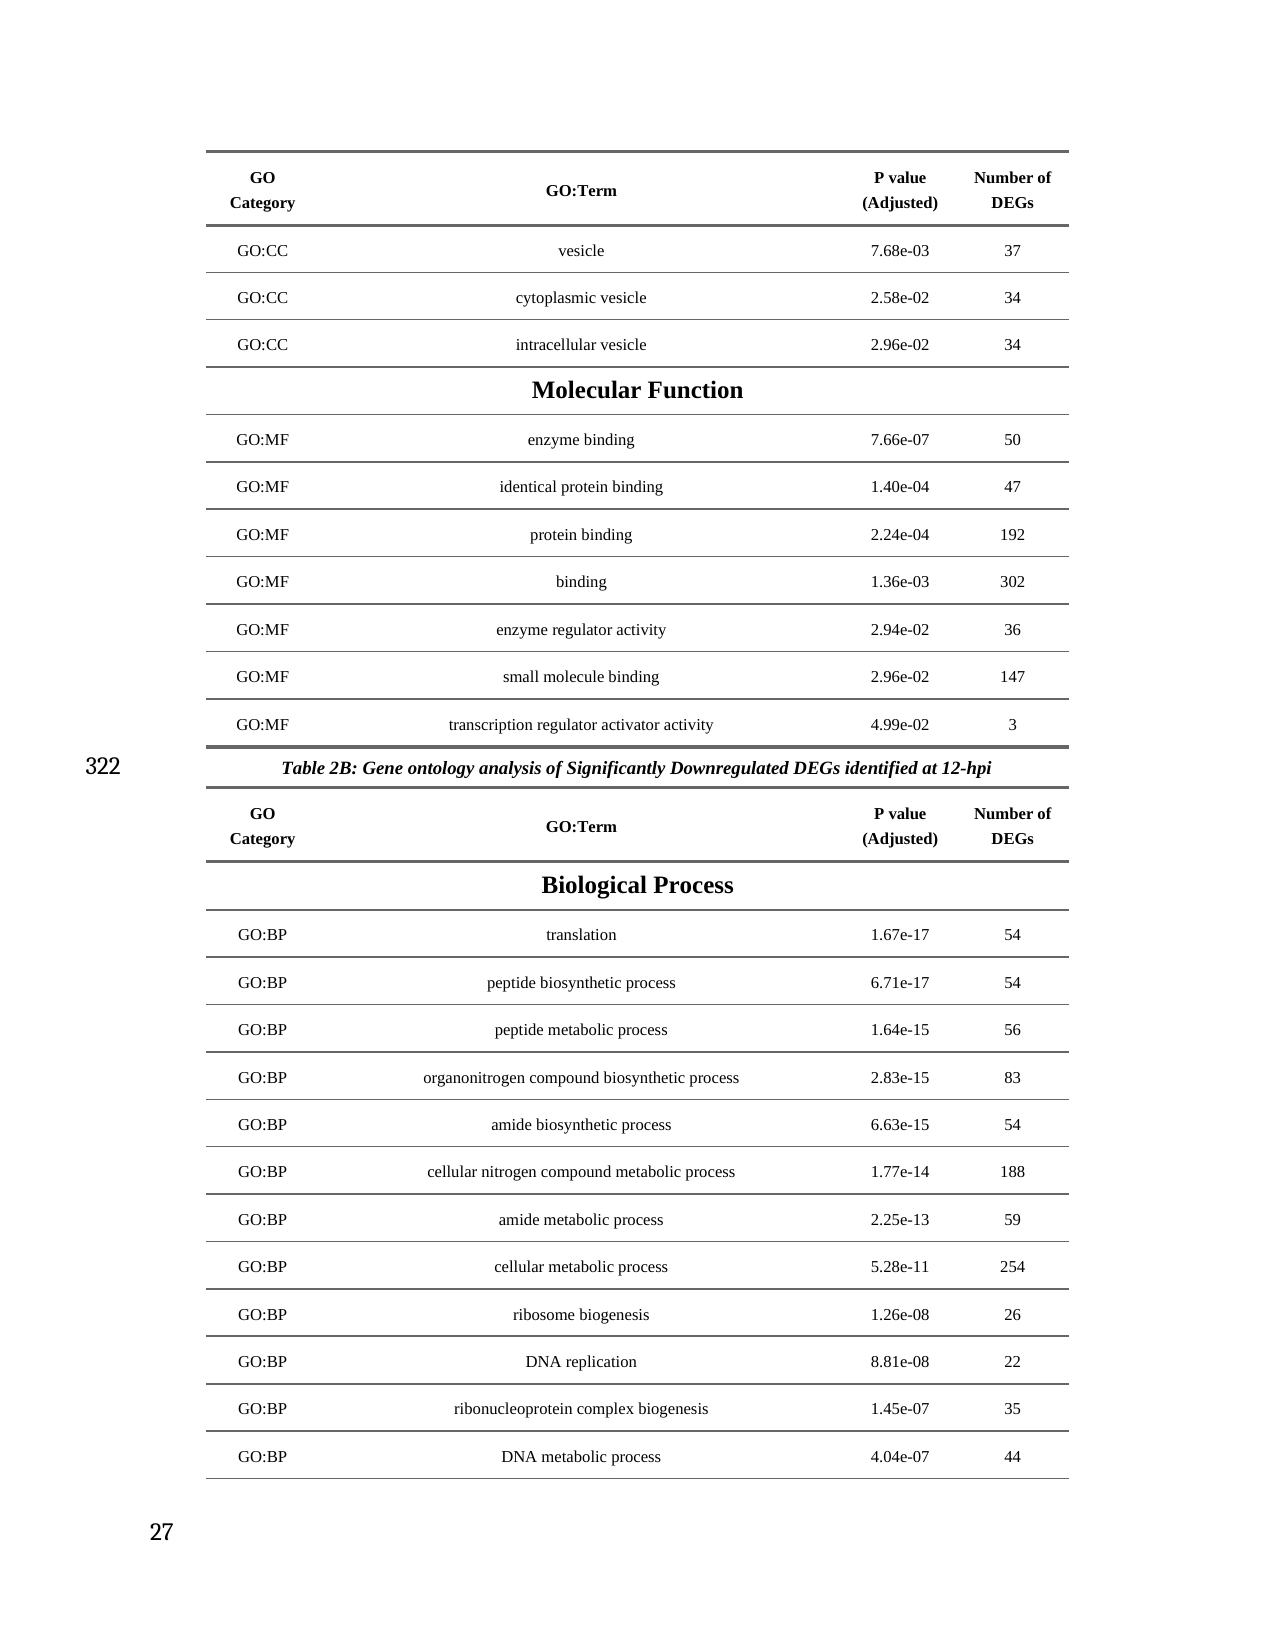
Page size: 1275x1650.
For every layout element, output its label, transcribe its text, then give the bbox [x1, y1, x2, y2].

table_cell 26 [956, 1290, 1069, 1335]
table_cell cellular nitrogen compound metabolic process [319, 1147, 844, 1193]
table_cell 6.71e-17 [844, 958, 956, 1004]
table_cell binding [319, 557, 844, 603]
table_cell 4.04e-07 [844, 1432, 956, 1478]
table_cell organonitrogen compound biosynthetic process [319, 1053, 844, 1098]
table_cell enzyme binding [319, 415, 844, 461]
table_cell 1.36e-03 [844, 557, 956, 603]
table_cell 47 [956, 463, 1069, 508]
table_cell GO:BP [206, 1195, 319, 1241]
table_cell 22 [956, 1337, 1069, 1383]
table_cell 37 [956, 227, 1069, 271]
table_cell 36 [956, 605, 1069, 651]
table_cell cytoplasmic vesicle [319, 273, 844, 319]
table_cell ribosome biogenesis [319, 1290, 844, 1335]
table_cell 302 [956, 557, 1069, 603]
table_cell DNA metabolic process [319, 1432, 844, 1478]
table_cell 8.81e-08 [844, 1337, 956, 1383]
table_cell 2.24e-04 [844, 510, 956, 556]
table_cell GO:MF [206, 415, 319, 461]
table_cell 2.25e-13 [844, 1195, 956, 1241]
table_cell 56 [956, 1005, 1069, 1051]
table_cell GO:MF [206, 605, 319, 651]
table_cell peptide biosynthetic process [319, 958, 844, 1004]
table_cell GO:CC [206, 227, 319, 271]
table_cell 83 [956, 1053, 1069, 1098]
table_cell GO:CC [206, 273, 319, 319]
table_cell GO:BP [206, 1432, 319, 1478]
table_cell 1.77e-14 [844, 1147, 956, 1193]
table_cell 6.63e-15 [844, 1100, 956, 1146]
table_cell 50 [956, 415, 1069, 461]
table_cell 7.66e-07 [844, 415, 956, 461]
table_cell 34 [956, 320, 1069, 366]
table_header GO Category [206, 789, 319, 860]
table_cell 7.68e-03 [844, 227, 956, 271]
table_cell GO:BP [206, 1385, 319, 1430]
table_cell GO:BP [206, 1242, 319, 1288]
table_cell cellular metabolic process [319, 1242, 844, 1288]
table_header Number of DEGs [956, 153, 1069, 224]
table_cell GO:MF [206, 510, 319, 556]
table_cell GO:BP [206, 1005, 319, 1051]
table_cell 1.40e-04 [844, 463, 956, 508]
table_cell peptide metabolic process [319, 1005, 844, 1051]
table_cell 147 [956, 652, 1069, 698]
text Table 2B: Gene ontology analysis of Significantly Downregulated DEGs identified at 12-hpi [156, 755, 1119, 780]
table_cell intracellular vesicle [319, 320, 844, 366]
table_header P value (Adjusted) [844, 789, 956, 860]
table_cell 4.99e-02 [844, 700, 956, 745]
table_cell GO:BP [206, 958, 319, 1004]
table_cell protein binding [319, 510, 844, 556]
table_cell GO:MF [206, 652, 319, 698]
table_cell 2.83e-15 [844, 1053, 956, 1098]
table_cell amide metabolic process [319, 1195, 844, 1241]
table_cell GO:MF [206, 700, 319, 745]
table_cell 5.28e-11 [844, 1242, 956, 1288]
table_cell translation [319, 911, 844, 956]
table_cell amide biosynthetic process [319, 1100, 844, 1146]
table_cell 35 [956, 1385, 1069, 1430]
table_cell 54 [956, 958, 1069, 1004]
table_cell 2.96e-02 [844, 320, 956, 366]
table_header Number of DEGs [956, 789, 1069, 860]
table_cell 34 [956, 273, 1069, 319]
table_cell 254 [956, 1242, 1069, 1288]
table_header GO:Term [319, 153, 844, 224]
table_cell 2.94e-02 [844, 605, 956, 651]
table_cell GO:BP [206, 1053, 319, 1098]
table_cell transcription regulator activator activity [319, 700, 844, 745]
table_cell 3 [956, 700, 1069, 745]
table_cell GO:BP [206, 1147, 319, 1193]
table_cell 59 [956, 1195, 1069, 1241]
table_cell 1.26e-08 [844, 1290, 956, 1335]
table_cell 54 [956, 911, 1069, 956]
table_cell GO:BP [206, 1337, 319, 1383]
table_cell ribonucleoprotein complex biogenesis [319, 1385, 844, 1430]
table_cell 1.45e-07 [844, 1385, 956, 1430]
table_cell 44 [956, 1432, 1069, 1478]
table_cell 54 [956, 1100, 1069, 1146]
table_cell GO:MF [206, 463, 319, 508]
table_cell vesicle [319, 227, 844, 271]
table_cell GO:BP [206, 1100, 319, 1146]
table_cell DNA replication [319, 1337, 844, 1383]
table_cell enzyme regulator activity [319, 605, 844, 651]
table_header P value (Adjusted) [844, 153, 956, 224]
table_cell GO:CC [206, 320, 319, 366]
table_header GO:Term [319, 789, 844, 860]
table_cell 1.67e-17 [844, 911, 956, 956]
table_cell Molecular Function [206, 368, 1069, 413]
table_cell Biological Process [206, 863, 1069, 909]
table_cell 188 [956, 1147, 1069, 1193]
table_cell GO:BP [206, 911, 319, 956]
table_cell 2.58e-02 [844, 273, 956, 319]
table_cell 1.64e-15 [844, 1005, 956, 1051]
table_cell 192 [956, 510, 1069, 556]
table_header GO Category [206, 153, 319, 224]
table_cell small molecule binding [319, 652, 844, 698]
table_cell identical protein binding [319, 463, 844, 508]
table_cell 2.96e-02 [844, 652, 956, 698]
table_cell GO:MF [206, 557, 319, 603]
table_cell GO:BP [206, 1290, 319, 1335]
